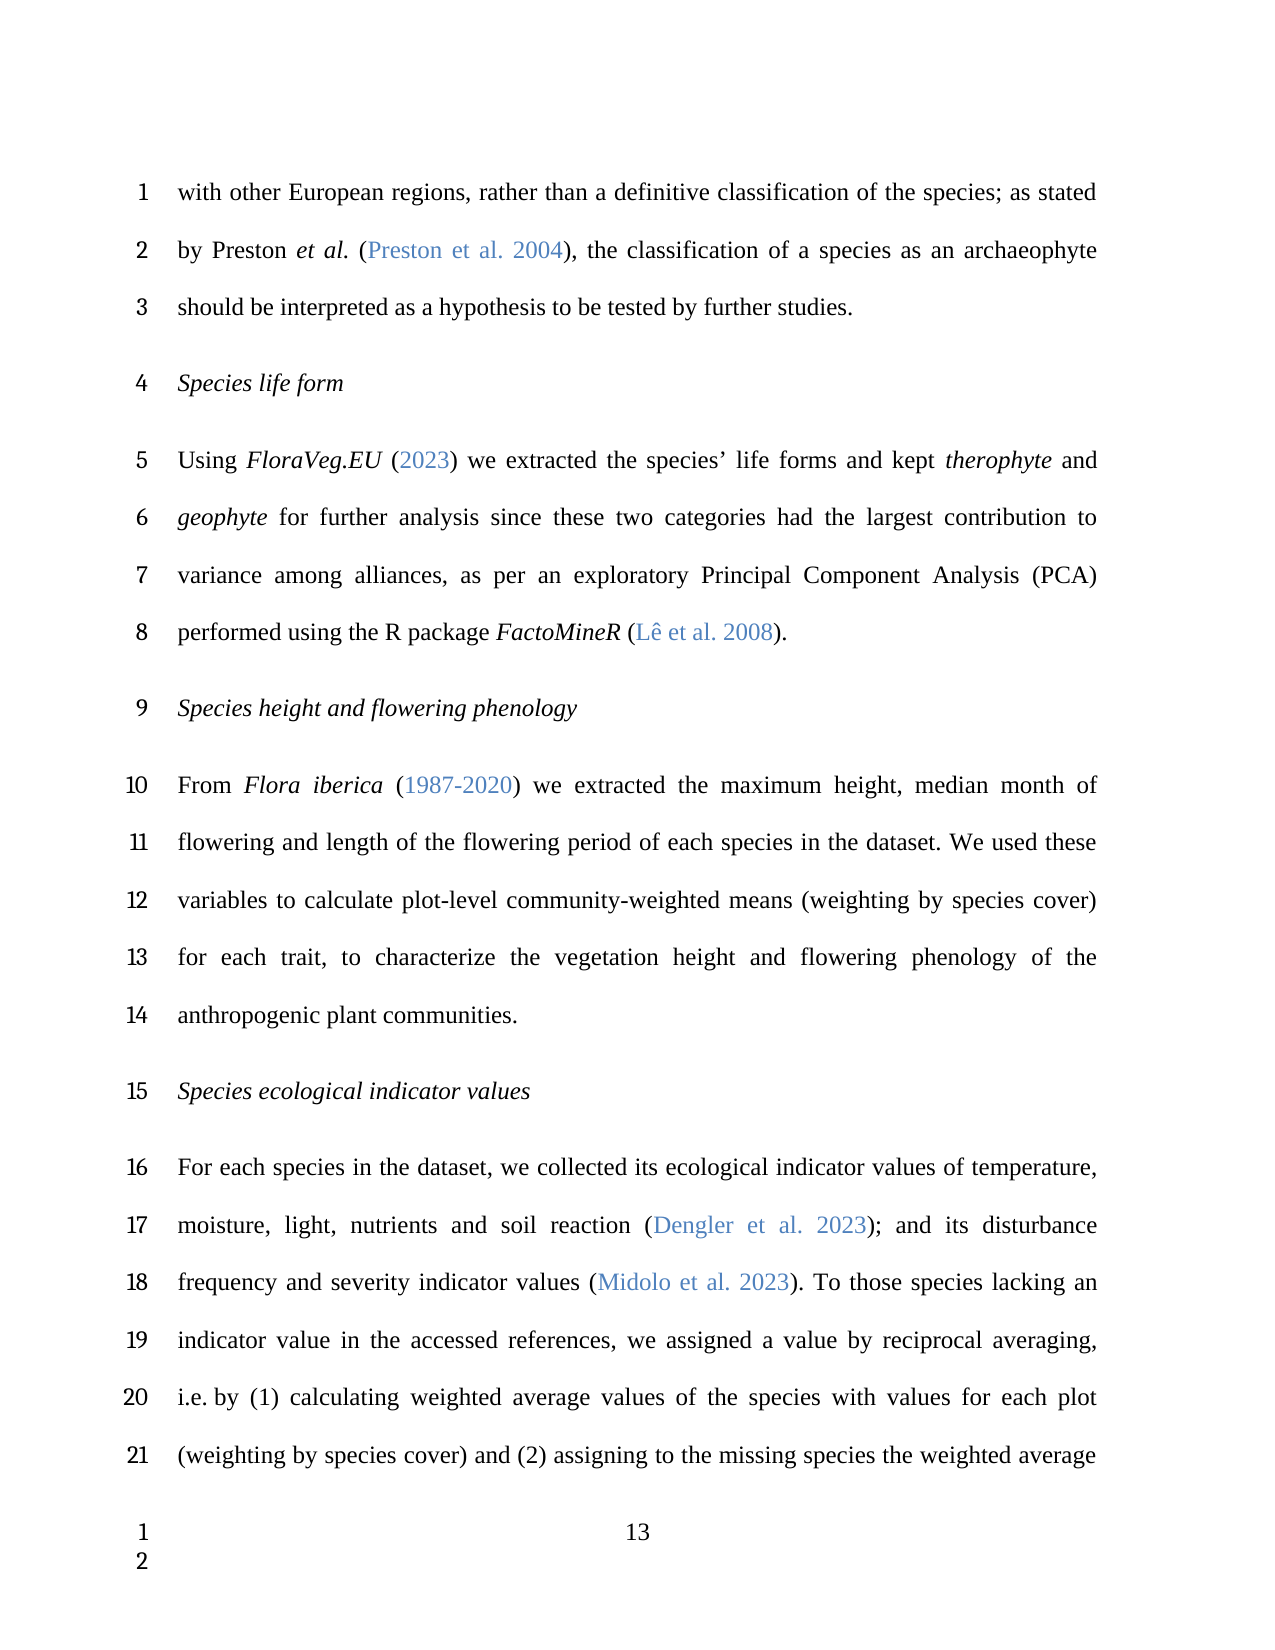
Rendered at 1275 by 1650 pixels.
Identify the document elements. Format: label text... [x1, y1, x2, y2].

subtitle Species ecological indicator values [177, 1076, 1098, 1105]
subtitle Species life form [177, 368, 1098, 397]
text Using FloraVeg.EU (2023) we extracted the species’ life forms and kept therophyte and geophyte for further analysis since these two categories had the largest contribution to variance among alliances, as per an exploratory Principal Component Analysis (PCA) performed using the R package FactoMineR (Lê et al. 2008). [177, 445, 1098, 646]
subtitle Species height and flowering phenology [177, 693, 1098, 722]
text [177, 177, 1098, 321]
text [177, 1152, 1098, 1468]
text From Flora iberica (1987-2020) we extracted the maximum height, median month of flowering and length of the flowering period of each species in the dataset. We used these variables to calculate plot-level community-weighted means (weighting by species cover) for each trait, to characterize the vegetation height and flowering phenology of the anthropogenic plant communities. [177, 770, 1098, 1028]
